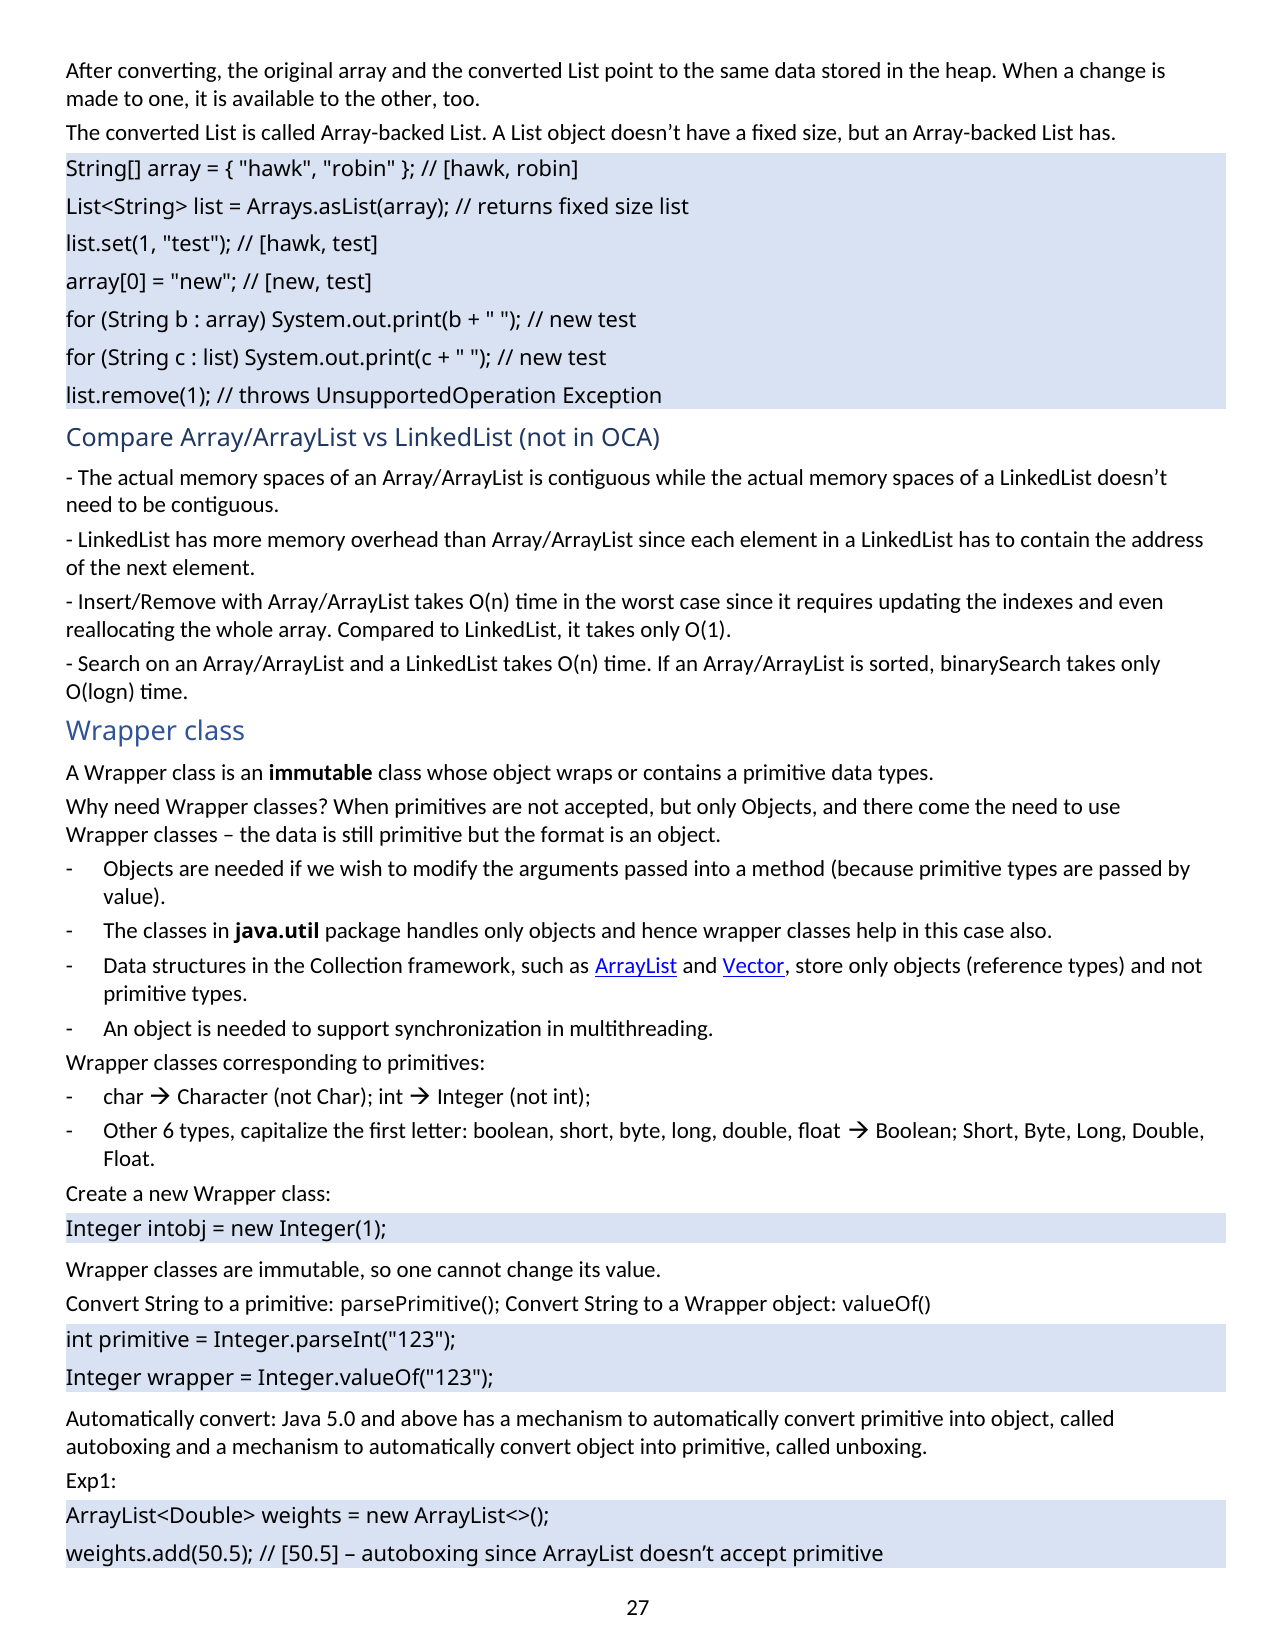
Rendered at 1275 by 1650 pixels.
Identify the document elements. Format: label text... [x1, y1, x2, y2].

text The converted List is called Array-backed List. A List object doesn’t have a fixed size, but an Array-backed List has. [66, 118, 1209, 147]
text - LinkedList has more memory overhead than Array/ArrayList since each element in a LinkedList has to contain the address of the next element. [66, 525, 1209, 581]
list Data structures in the Collection framework, such as ArrayList and Vector, store only objects (reference types) and not primitive types. [66, 951, 1209, 1007]
subtitle Compare Array/ArrayList vs LinkedList (not in OCA) [66, 419, 1209, 454]
text Convert String to a primitive: parsePrimitive(); Convert String to a Wrapper object: valueOf() [66, 1289, 1209, 1318]
text List<String> list = Arrays.asList(array); // returns fixed size list [66, 191, 1226, 220]
text Why need Wrapper classes? When primitives are not accepted, but only Objects, and there come the need to use Wrapper classes – the data is still primitive but the format is an object. [66, 792, 1209, 848]
text A Wrapper class is an immutable class whose object wraps or contains a primitive data types. [66, 758, 1209, 786]
text Integer intobj = new Integer(1); [66, 1213, 1226, 1243]
text list.set(1, "test"); // [hawk, test] [66, 228, 1226, 258]
text ArrayList<Double> weights = new ArrayList<>(); [66, 1500, 1226, 1530]
text Exp1: [66, 1466, 1209, 1494]
text After converting, the original array and the converted List point to the same data stored in the heap. When a change is made to one, it is available to the other, too. [66, 56, 1209, 112]
text String[] array = { "hawk", "robin" }; // [hawk, robin] [66, 153, 1226, 183]
text Automatically convert: Java 5.0 and above has a mechanism to automatically convert primitive into object, called autoboxing and a mechanism to automatically convert object into primitive, called unboxing. [66, 1404, 1209, 1460]
subtitle Wrapper class [66, 712, 1209, 749]
text array[0] = "new"; // [new, test] [66, 266, 1226, 296]
text Wrapper classes are immutable, so one cannot change its value. [66, 1255, 1209, 1283]
text for (String c : list) System.out.print(c + " "); // new test [66, 342, 1226, 372]
list An object is needed to support synchronization in multithreading. [66, 1014, 1209, 1042]
list char Character (not Char); int Integer (not int); [66, 1082, 1209, 1110]
text Integer wrapper = Integer.valueOf("123"); [66, 1362, 1226, 1392]
text Create a new Wrapper class: [66, 1179, 1209, 1207]
text int primitive = Integer.parseInt("123"); [66, 1324, 1226, 1354]
list Other 6 types, capitalize the first letter: boolean, short, byte, long, double, float Boolean; Short, Byte, Long, Double, Float. [66, 1116, 1209, 1172]
text weights.add(50.5); // [50.5] – autoboxing since ArrayList doesn’t accept primitive [66, 1538, 1226, 1568]
text - The actual memory spaces of an Array/ArrayList is contiguous while the actual memory spaces of a LinkedList doesn’t need to be contiguous. [66, 463, 1209, 519]
text for (String b : array) System.out.print(b + " "); // new test [66, 304, 1226, 334]
text - Search on an Array/ArrayList and a LinkedList takes O(n) time. If an Array/ArrayList is sorted, binarySearch takes only O(logn) time. [66, 649, 1209, 706]
text list.remove(1); // throws UnsupportedOperation Exception [66, 380, 1226, 409]
list The classes in java.util package handles only objects and hence wrapper classes help in this case also. [66, 917, 1209, 945]
text - Insert/Remove with Array/ArrayList takes O(n) time in the worst case since it requires updating the indexes and even reallocating the whole array. Compared to LinkedList, it takes only O(1). [66, 587, 1209, 643]
text Wrapper classes corresponding to primitives: [66, 1048, 1209, 1076]
list Objects are needed if we wish to modify the arguments passed into a method (because primitive types are passed by value). [66, 854, 1209, 910]
